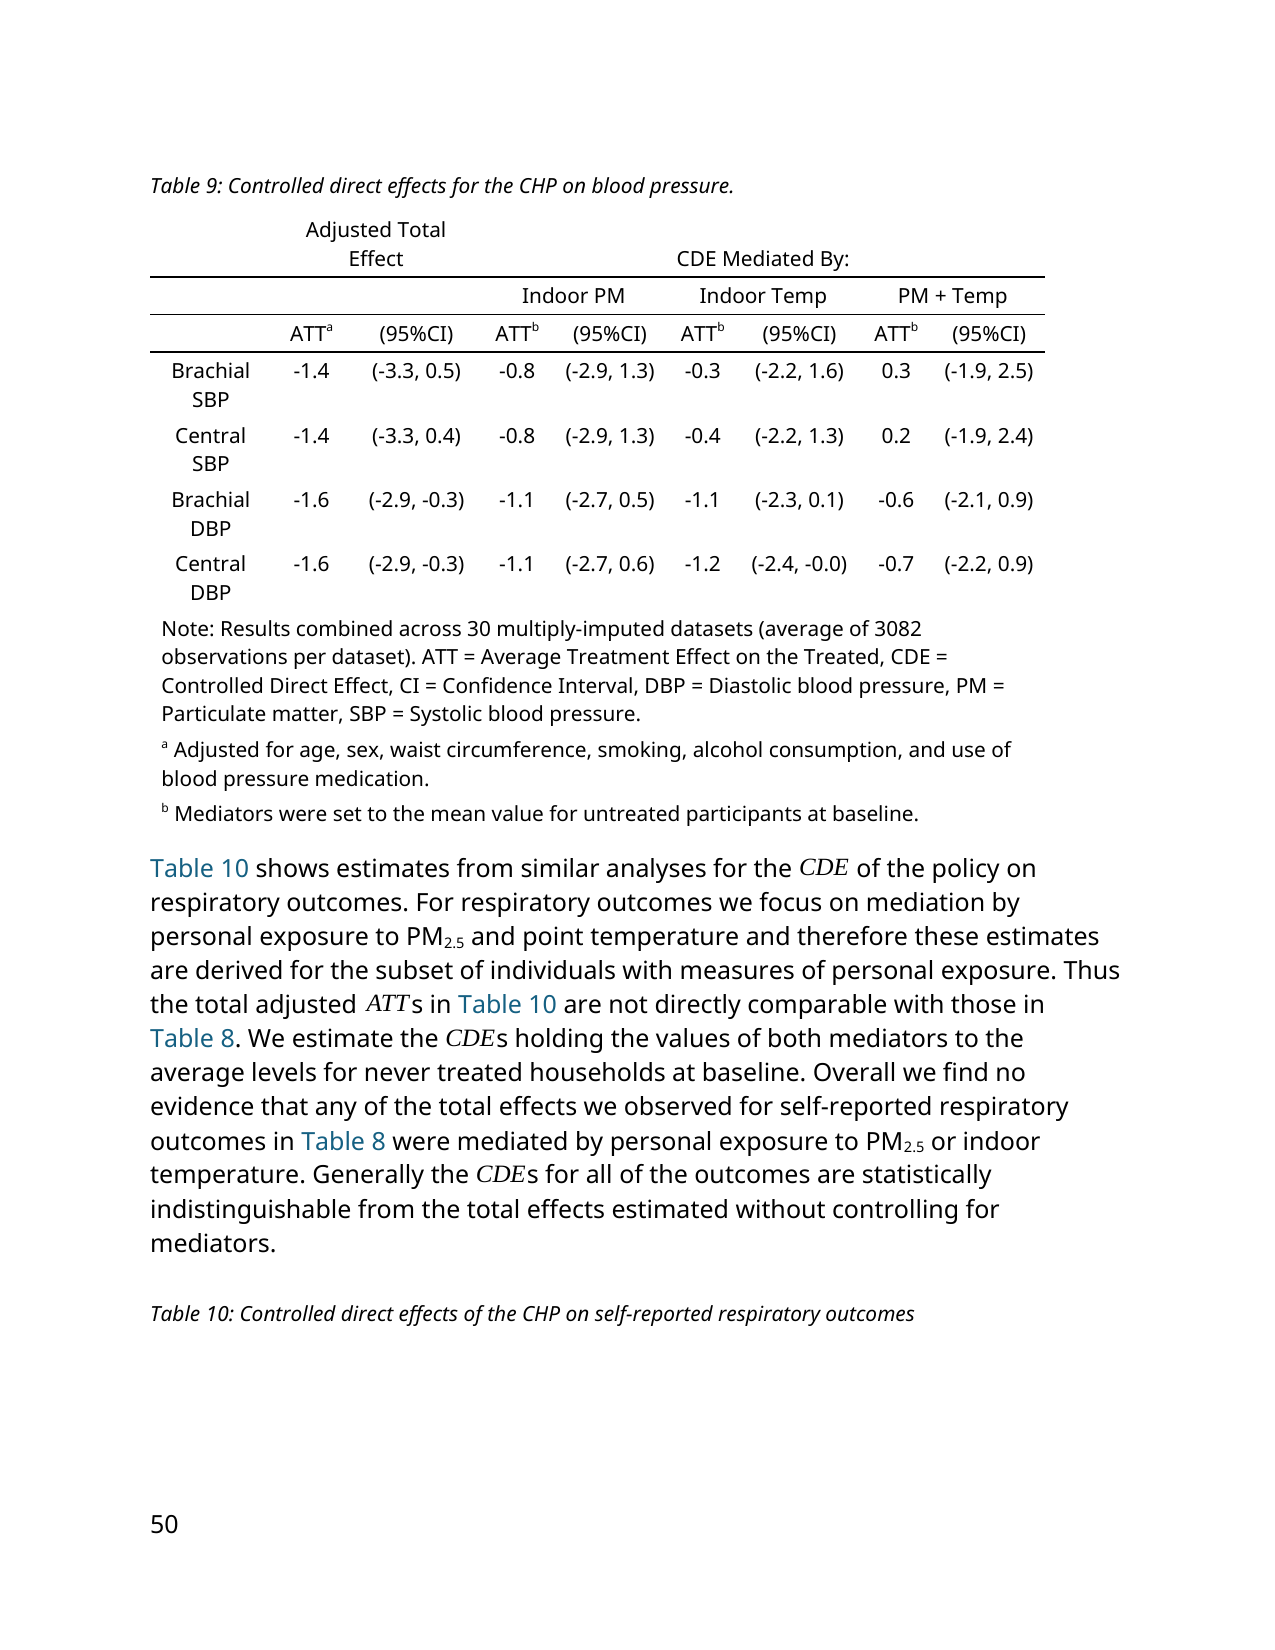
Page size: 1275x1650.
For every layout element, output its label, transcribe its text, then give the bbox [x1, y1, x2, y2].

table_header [139, 1278, 1114, 1340]
text Table 10 shows estimates from similar analyses for the of the policy on respiratory outcomes. For respiratory outcomes we focus on mediation by personal exposure to PM2.5 and point temperature and therefore these estimates are derived for the subset of individuals with measures of personal exposure. Thus the total adjusted s in Table 10 are not directly comparable with those in Table 8. We estimate the s holding the values of both mediators to the average levels for never treated households at baseline. Overall we find no evidence that any of the total effects we observed for self-reported respiratory outcomes in Table 8 were mediated by personal exposure to PM2.5 or indoor temperature. Generally the s for all of the outcomes are statistically indistinguishable from the total effects estimated without controlling for mediators. [150, 851, 1125, 1259]
table_header Table 9: Controlled direct effects for the CHP on blood pressure. [139, 150, 1114, 832]
